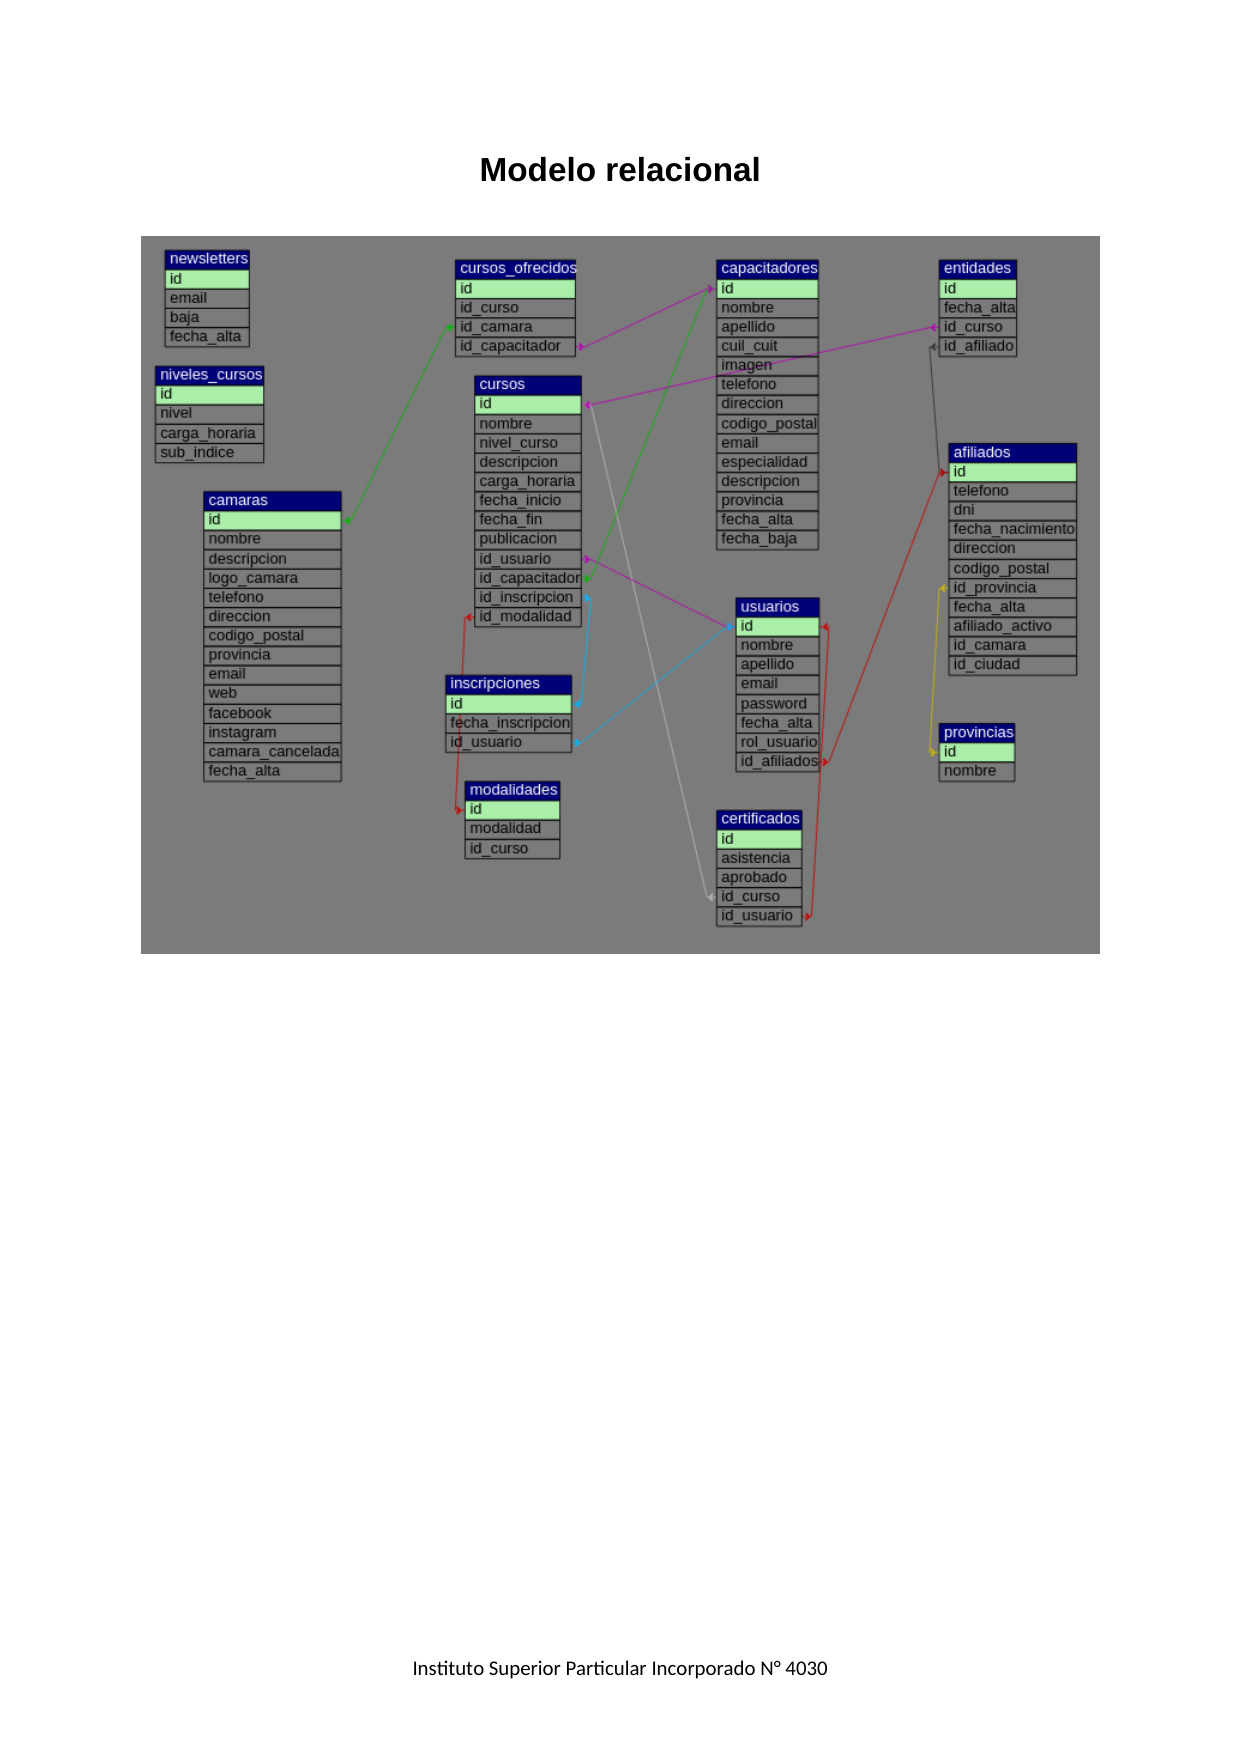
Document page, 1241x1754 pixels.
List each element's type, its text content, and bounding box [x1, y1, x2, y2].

subtitle Modelo relacional [112, 150, 1128, 188]
picture [141, 236, 1100, 954]
